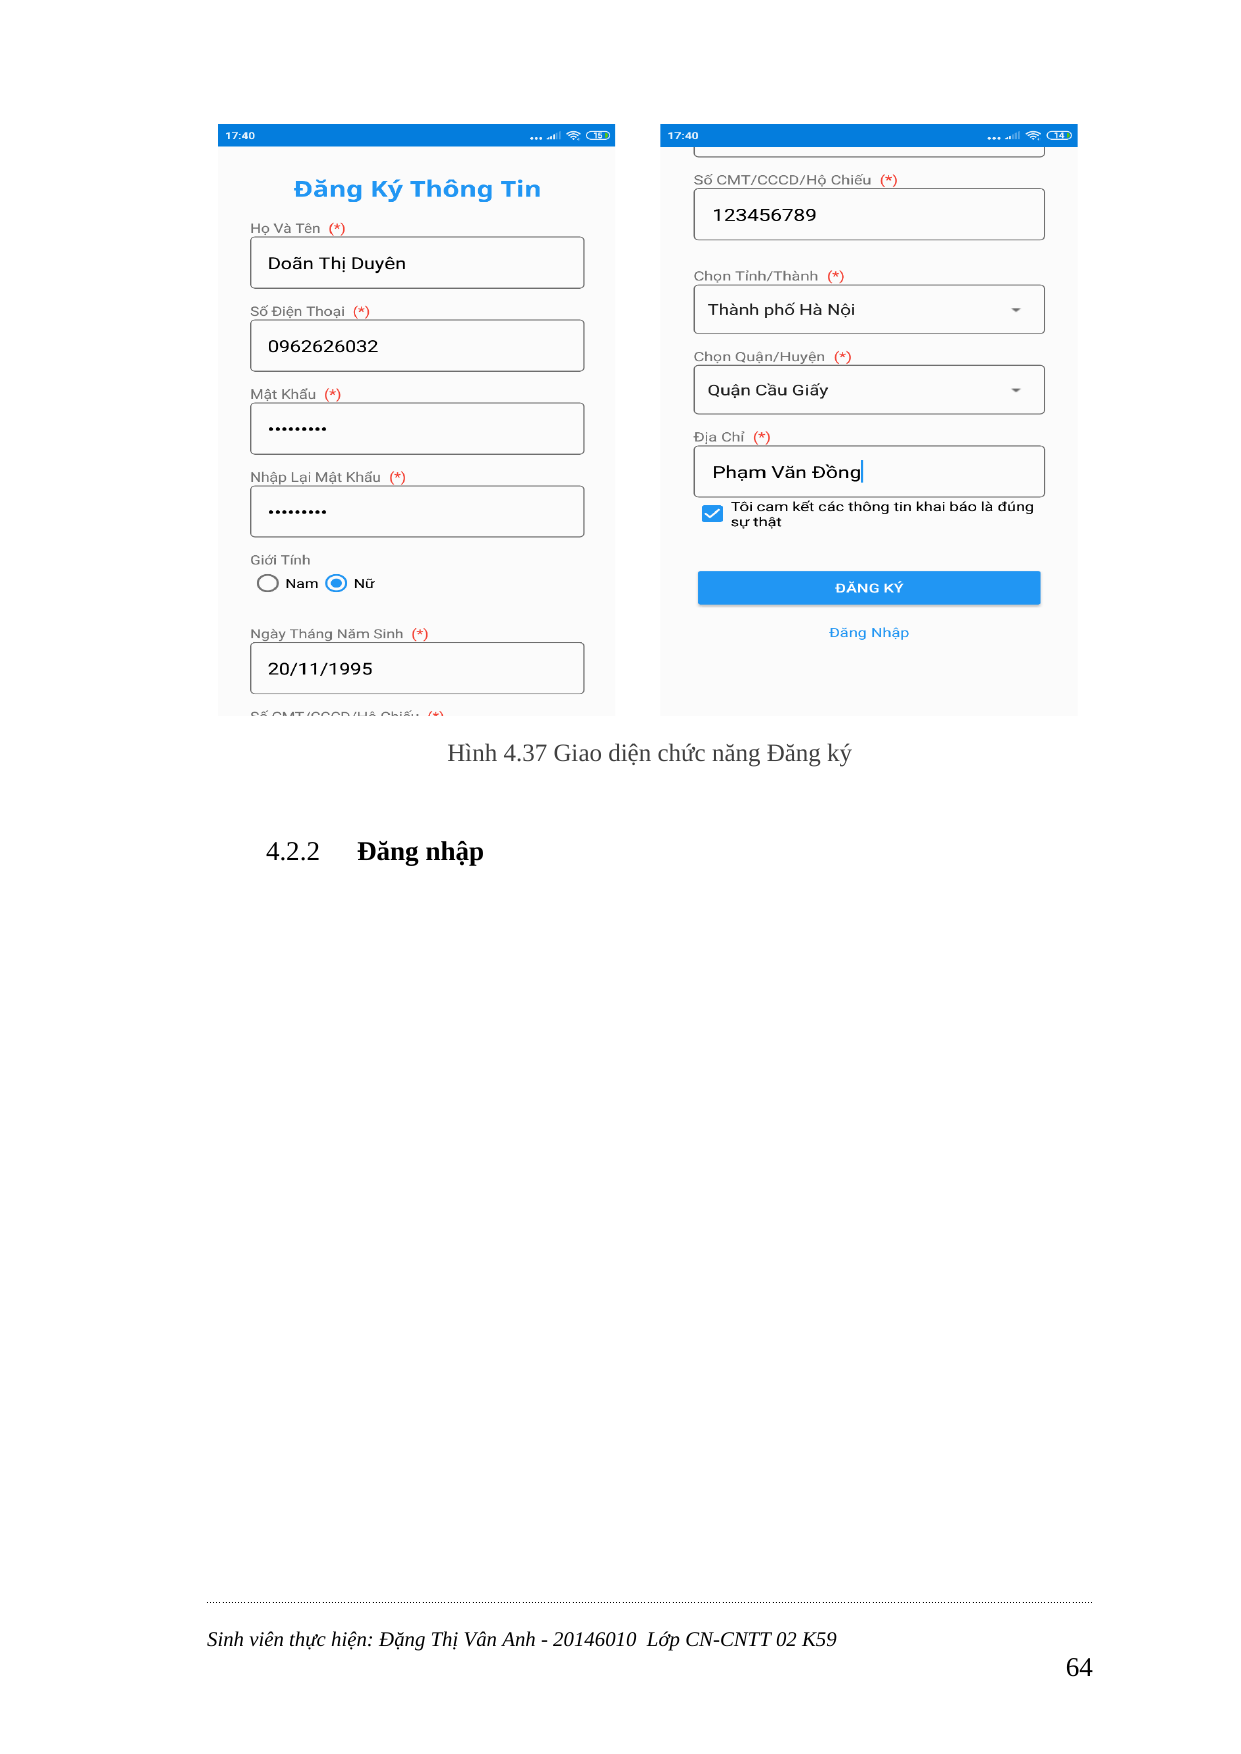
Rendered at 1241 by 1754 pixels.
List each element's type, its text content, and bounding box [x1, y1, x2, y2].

picture [218, 124, 615, 716]
table_header [649, 118, 1092, 732]
table_header [207, 118, 649, 732]
subtitle Đăng nhập [266, 834, 1092, 866]
picture [660, 124, 1078, 716]
